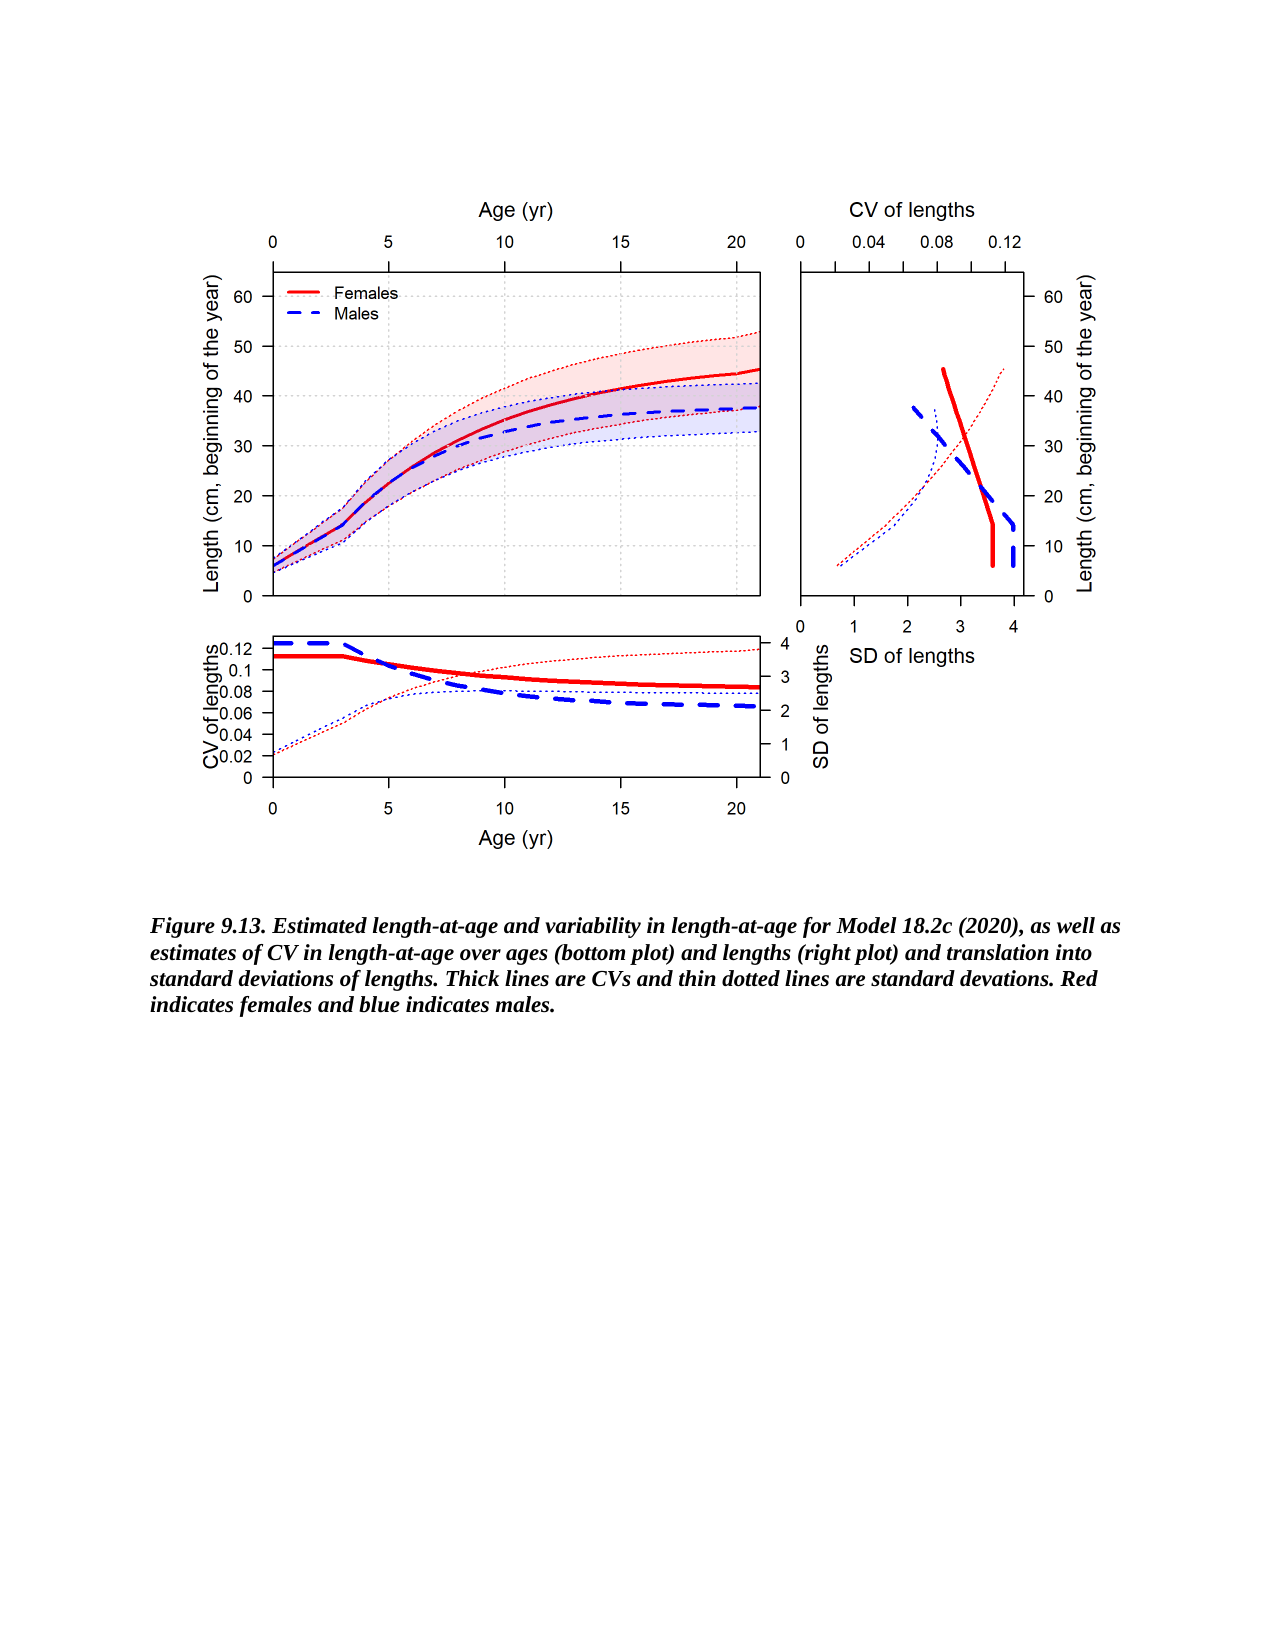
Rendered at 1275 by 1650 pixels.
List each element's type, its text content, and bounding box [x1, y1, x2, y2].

text Figure 9.13. Estimated length-at-age and variability in length-at-age for Model 18.2c (2020), as well as estimates of CV in length-at-age over ages (bottom plot) and lengths (right plot) and translation into standard deviations of lengths. Thick lines are CVs and thin dotted lines are standard devations. Red indicates females and blue indicates males. [150, 912, 1125, 1018]
picture [150, 150, 1125, 900]
